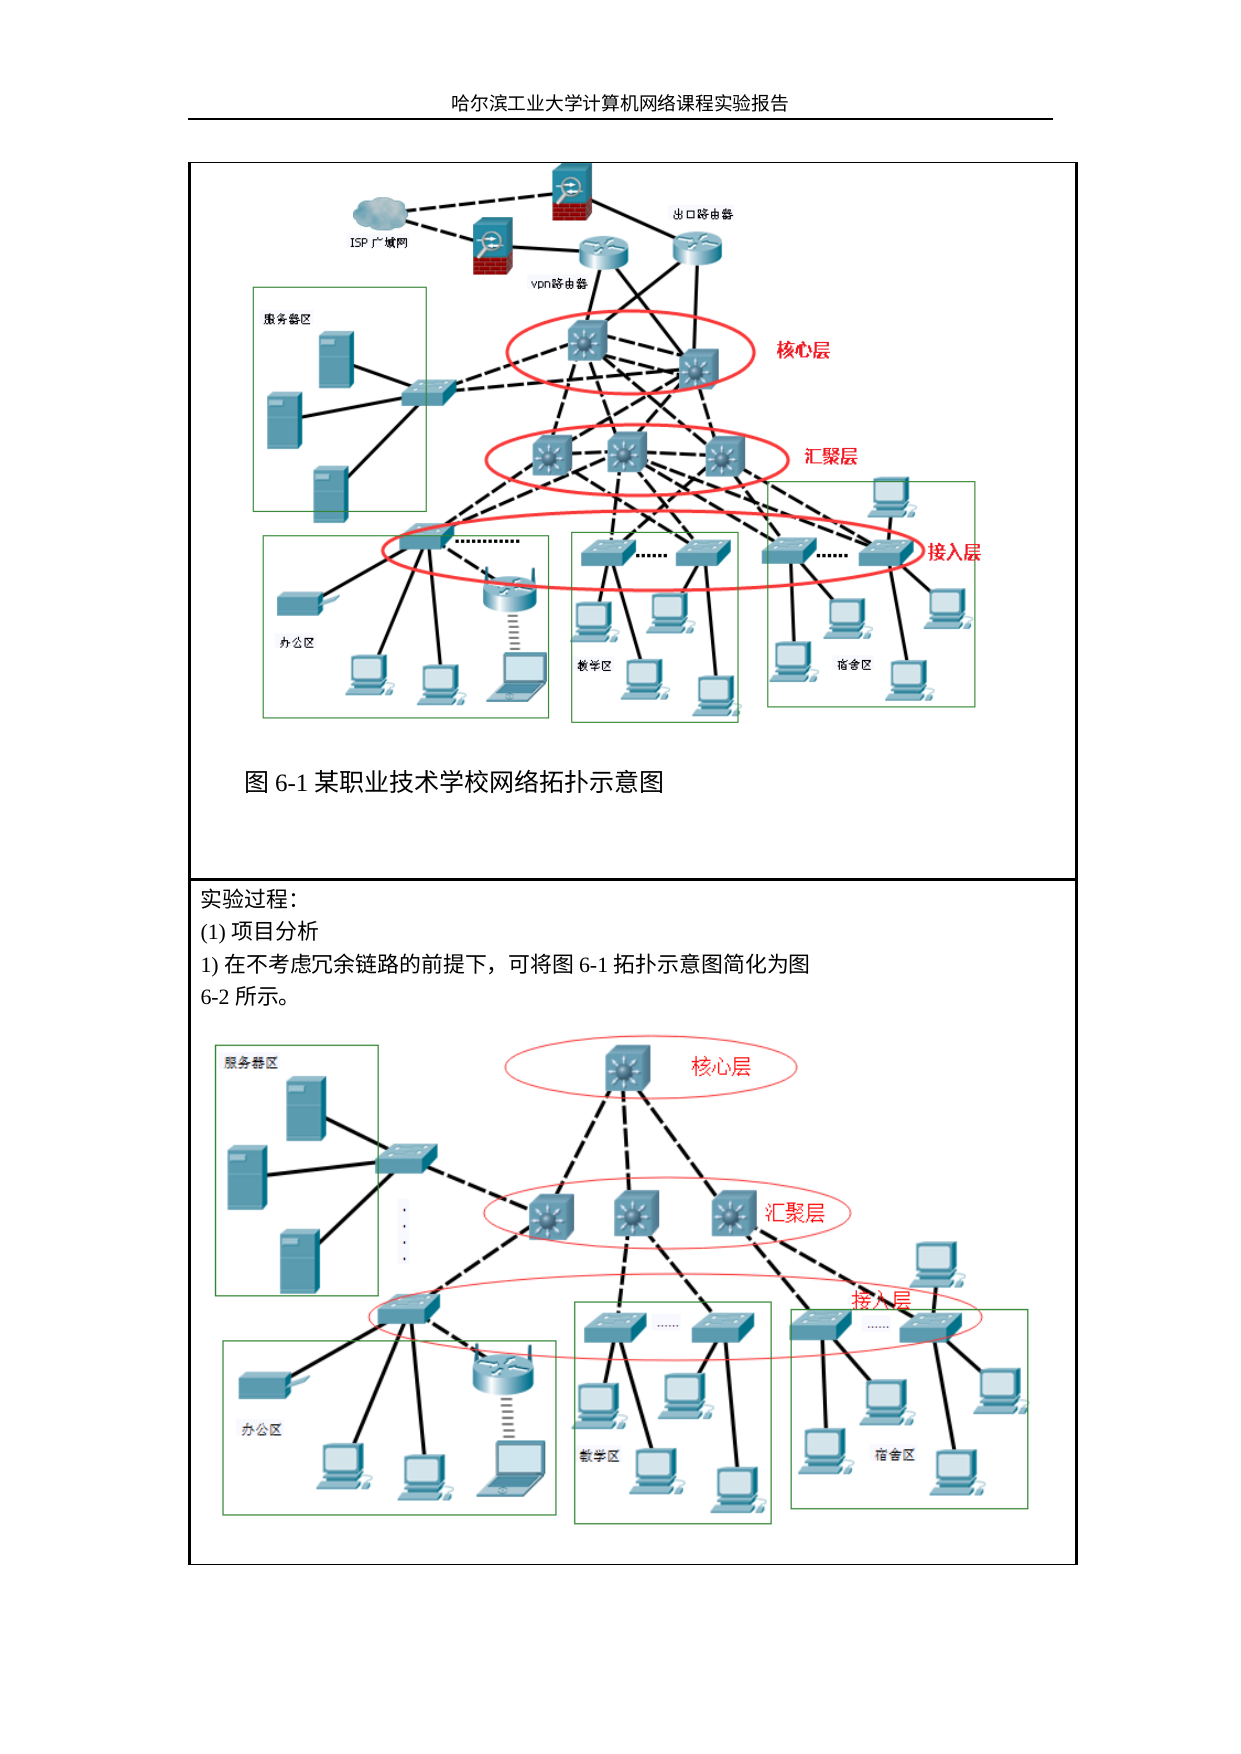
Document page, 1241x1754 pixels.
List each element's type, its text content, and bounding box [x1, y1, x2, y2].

picture [200, 1011, 1036, 1532]
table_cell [191, 881, 1075, 1564]
table_cell (1) 实验项目 某职业技术学校决定新建校园网，网络规划设计师已经完成了该项 目的总体规划和设计，部分具体项目规划和设计还没有完成；请你根据 所学到的网络知识帮助该网络规划设计师完成剩余的工作内容，并承担 整个项目的实施建设工作。 如图 6-1 所示，该网络拓扑采用通用的三层架构设计，分别为接入 层、汇聚层和核心层。汇聚层、核心层均采用了冗余链路设计，防止单 点故障影响到系统的核心服务。校园网通过购买的 ISP 服务同 Internet 互联，通过有限的公网 IP 地址，利用地址翻译技术（NAT）提供对 Internet 的访问服务支持；通过端口映射技术提供对学校 WEB、数据等服务器的 外部访问支持。校园网出口布置了防火墙和入侵检测系统，同时提供了VPN 访问支持。 图 6-1 某职业技术学校网络拓扑示意图 [191, 163, 1075, 878]
picture [244, 163, 992, 734]
